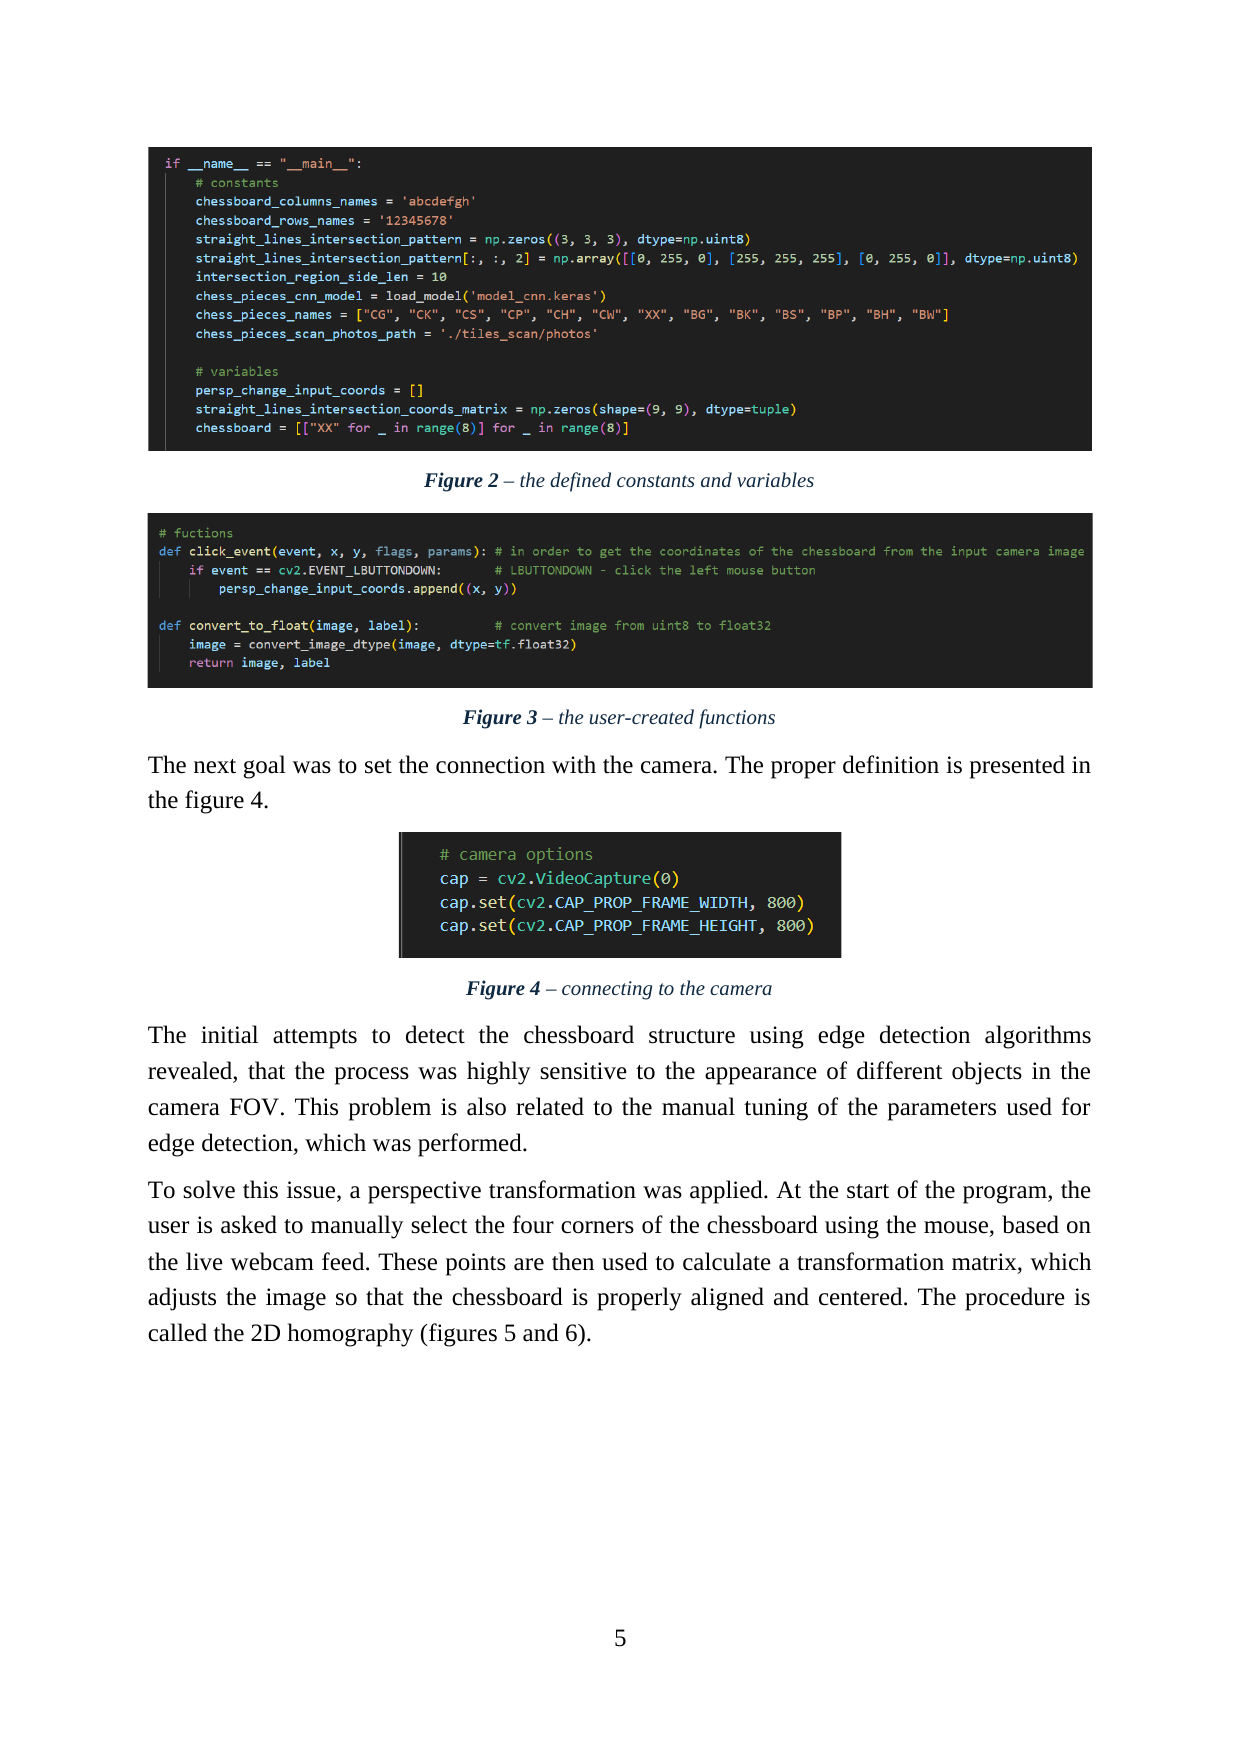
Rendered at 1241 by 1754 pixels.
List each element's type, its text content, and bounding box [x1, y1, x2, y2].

text To solve this issue, a perspective transformation was applied. At the start of the program, the user is asked to manually select the four corners of the chessboard using the mouse, based on the live webcam feed. These points are then used to calculate a transformation matrix, which adjusts the image so that the chessboard is properly aligned and centered. The procedure is called the 2D homography (figures 5 and 6). [148, 1175, 1093, 1347]
picture [148, 147, 1092, 451]
text Figure 3 – the user-created functions [148, 705, 1093, 729]
text Figure 4 – connecting to the camera [148, 976, 1093, 1000]
text The initial attempts to detect the chessboard structure using edge detection algorithms revealed, that the process was highly sensitive to the appearance of different objects in the camera FOV. This problem is also related to the manual tuning of the parameters used for edge detection, which was performed. [148, 1021, 1093, 1157]
picture [398, 832, 842, 958]
text The next goal was to set the connection with the camera. The proper definition is presented in the figure 4. [148, 750, 1093, 814]
picture [147, 513, 1093, 688]
text Figure 2 – the defined constants and variables [148, 468, 1093, 492]
